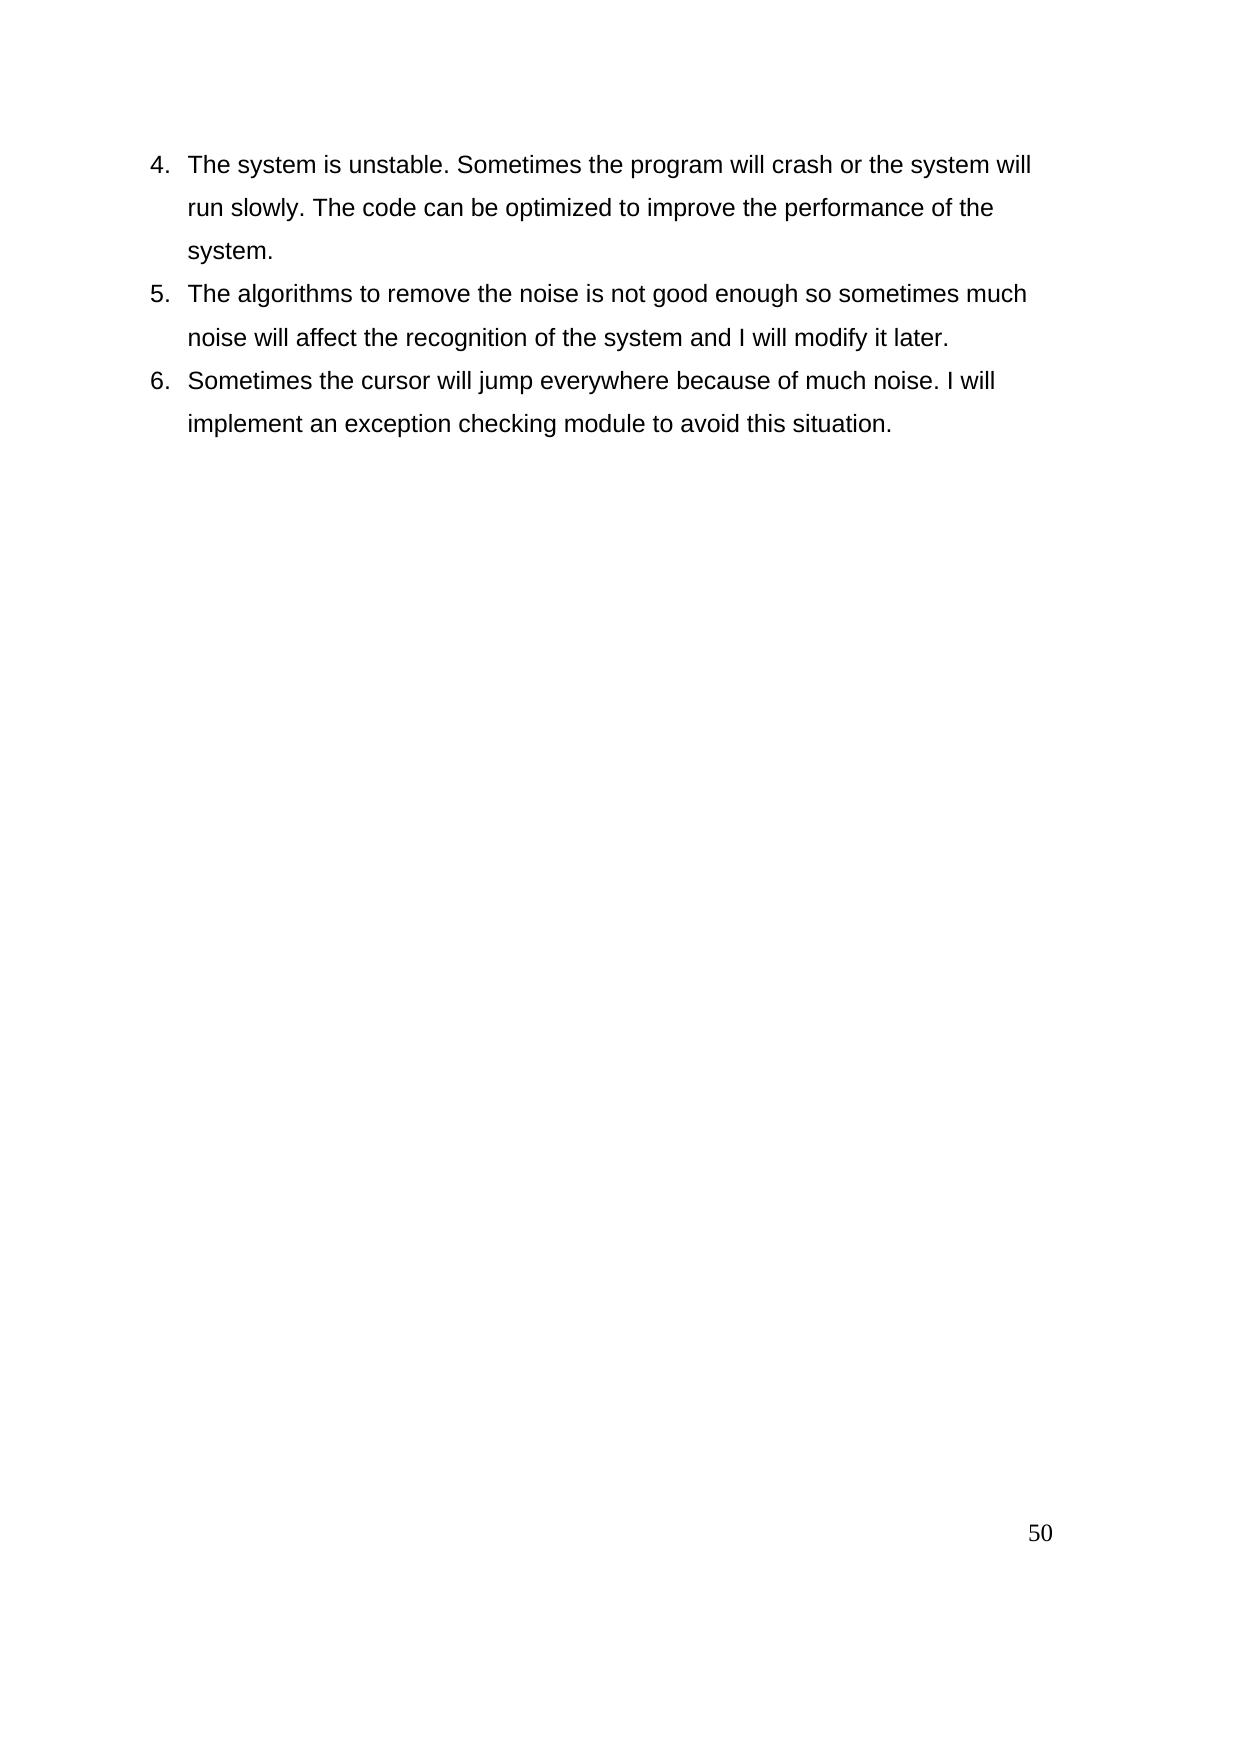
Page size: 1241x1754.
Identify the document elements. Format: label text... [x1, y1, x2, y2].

list The system is unstable. Sometimes the program will crash or the system will run slowly. The code can be optimized to improve the performance of the system. [150, 150, 1053, 265]
list Sometimes the cursor will jump everywhere because of much noise. I will implement an exception checking module to avoid this situation. [150, 366, 1053, 437]
list The algorithms to remove the noise is not good enough so sometimes much noise will affect the recognition of the system and I will modify it later. [150, 279, 1053, 351]
